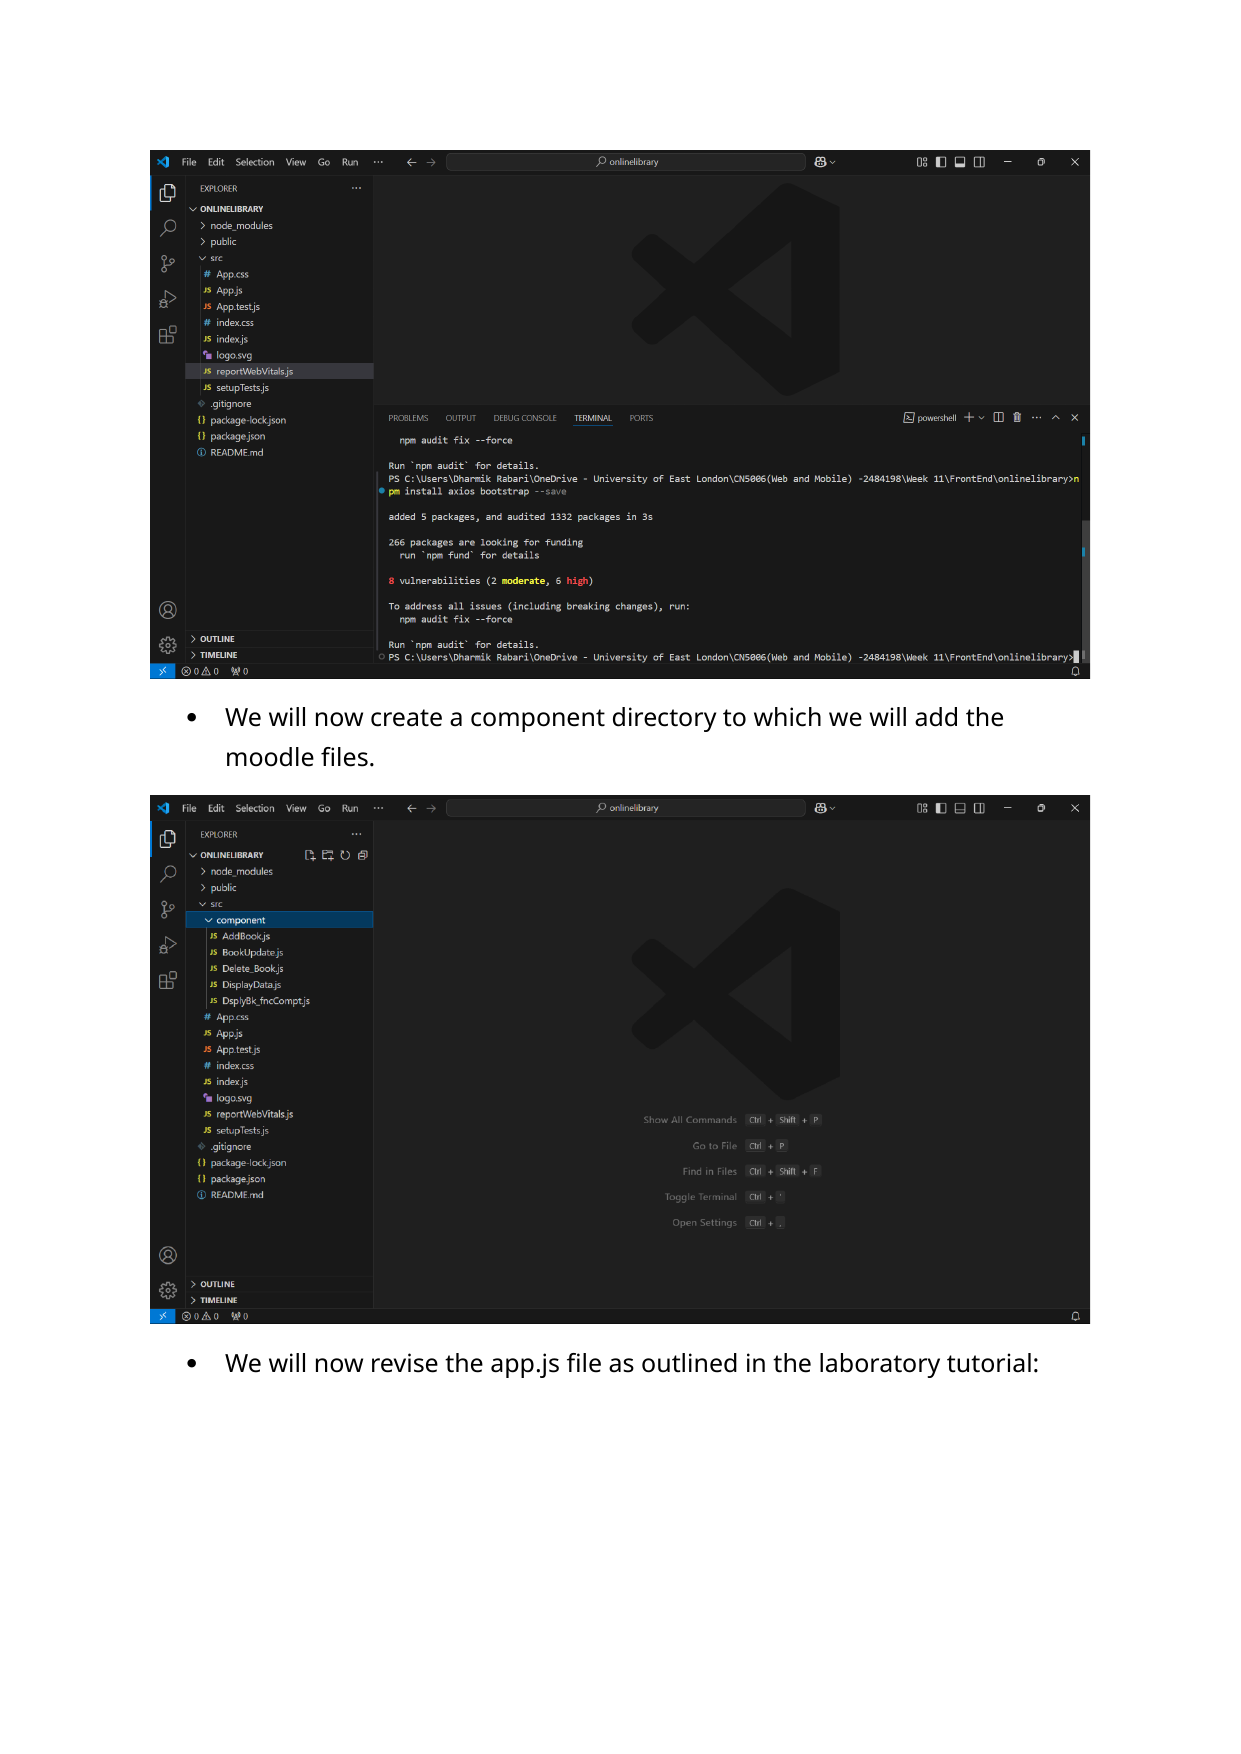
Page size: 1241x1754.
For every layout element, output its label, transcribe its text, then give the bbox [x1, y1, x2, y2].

picture [150, 150, 1091, 679]
picture [150, 795, 1091, 1324]
list We will now create a component directory to which we will add the moodle files. [187, 700, 1090, 773]
list We will now revise the app.js file as outlined in the laboratory tutorial: [187, 1345, 1090, 1379]
